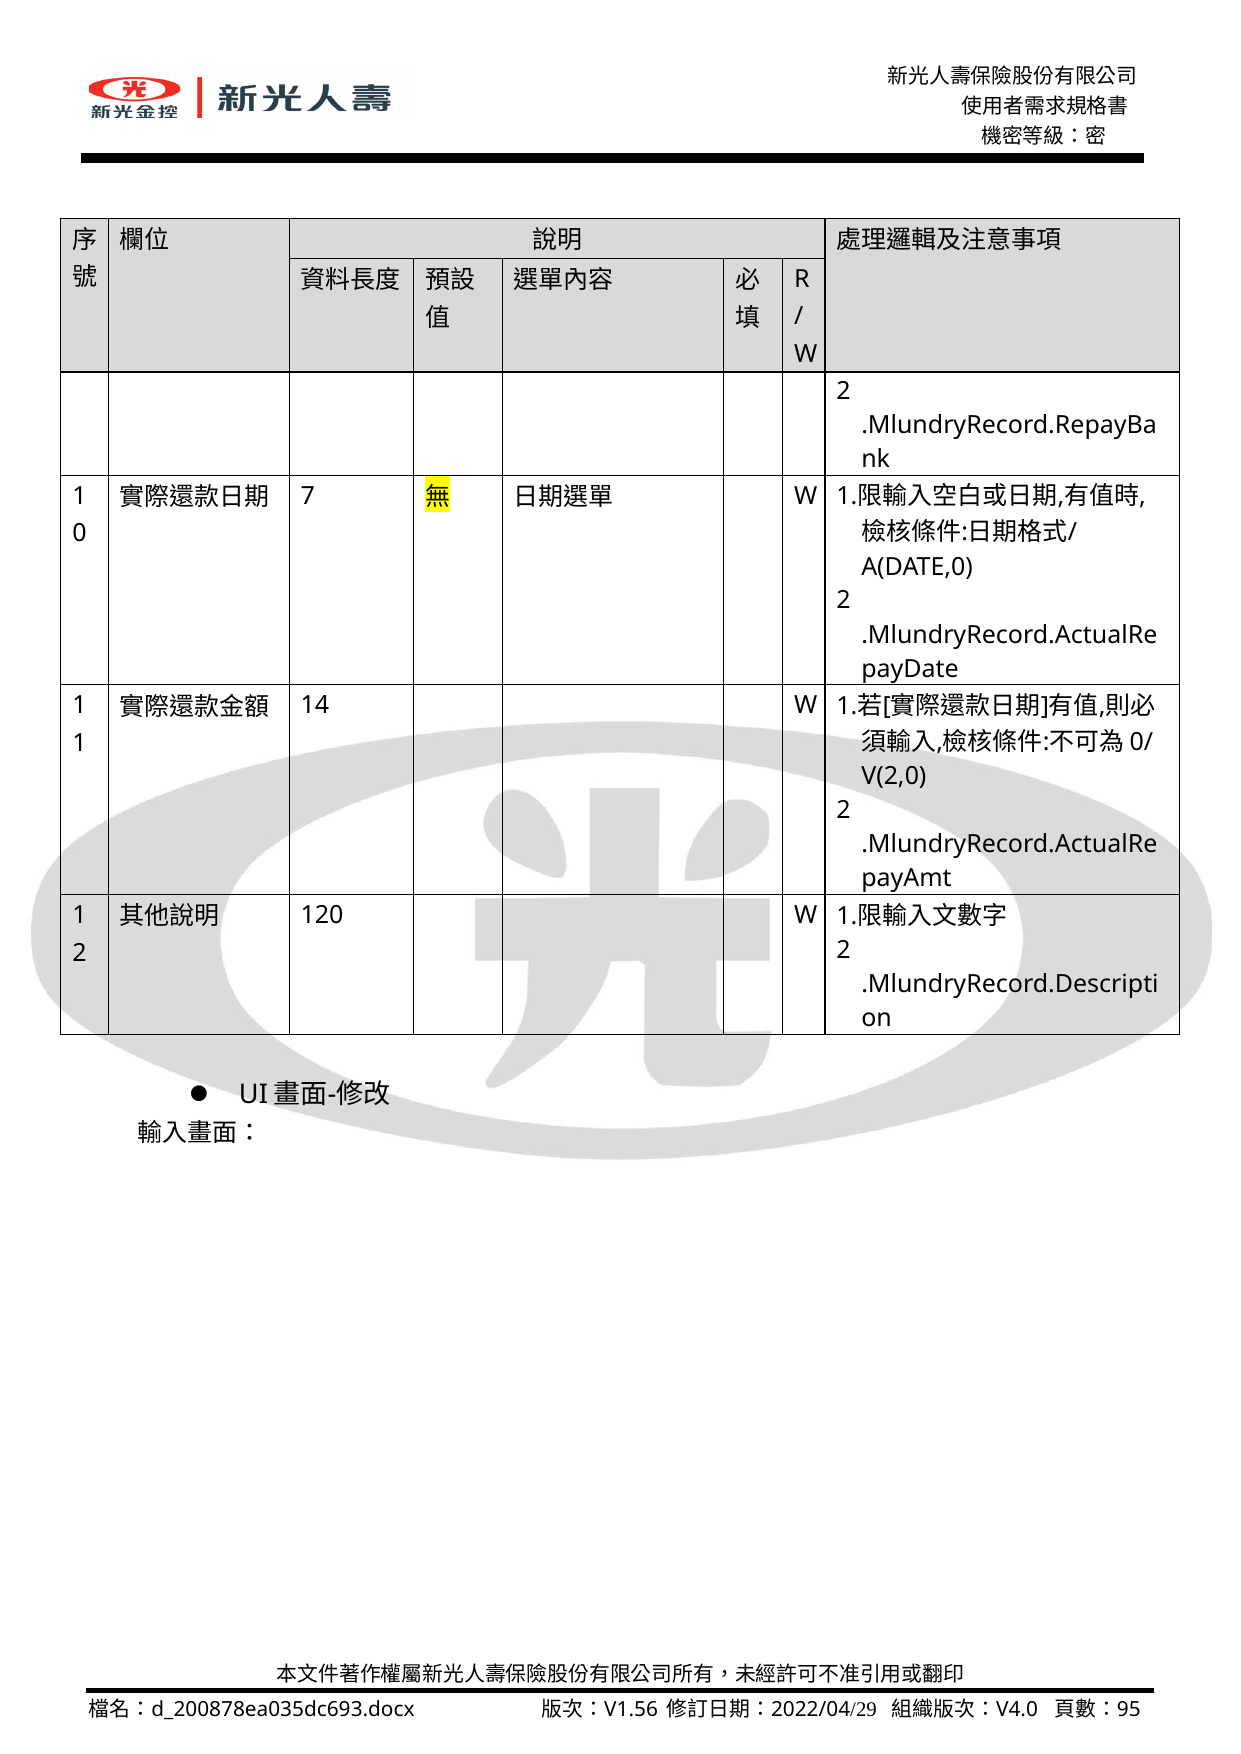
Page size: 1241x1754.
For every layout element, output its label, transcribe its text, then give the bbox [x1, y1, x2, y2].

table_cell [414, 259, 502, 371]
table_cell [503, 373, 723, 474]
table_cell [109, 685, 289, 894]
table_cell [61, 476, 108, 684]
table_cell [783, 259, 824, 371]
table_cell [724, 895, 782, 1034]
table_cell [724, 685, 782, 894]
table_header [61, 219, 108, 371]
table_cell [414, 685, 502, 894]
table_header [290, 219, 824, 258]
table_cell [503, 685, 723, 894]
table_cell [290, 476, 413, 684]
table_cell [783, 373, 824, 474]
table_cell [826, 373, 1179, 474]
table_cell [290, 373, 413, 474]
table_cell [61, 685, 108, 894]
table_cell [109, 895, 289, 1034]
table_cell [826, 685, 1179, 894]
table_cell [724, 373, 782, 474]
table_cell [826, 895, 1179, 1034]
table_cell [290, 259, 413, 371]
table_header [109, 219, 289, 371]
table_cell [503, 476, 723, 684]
picture [25, 713, 1215, 1166]
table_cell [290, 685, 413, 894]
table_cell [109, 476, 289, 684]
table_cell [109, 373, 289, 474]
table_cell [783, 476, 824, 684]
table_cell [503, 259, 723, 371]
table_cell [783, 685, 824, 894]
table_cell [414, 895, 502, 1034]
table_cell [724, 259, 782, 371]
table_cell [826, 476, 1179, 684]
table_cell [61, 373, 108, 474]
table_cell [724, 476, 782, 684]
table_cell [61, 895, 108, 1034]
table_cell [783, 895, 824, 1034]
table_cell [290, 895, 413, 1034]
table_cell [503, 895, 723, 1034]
list UI畫面-修改 [189, 1072, 1152, 1112]
picture [88, 61, 414, 118]
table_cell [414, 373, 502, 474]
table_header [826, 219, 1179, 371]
text 輸入畫面： [138, 1112, 1152, 1149]
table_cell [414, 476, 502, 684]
